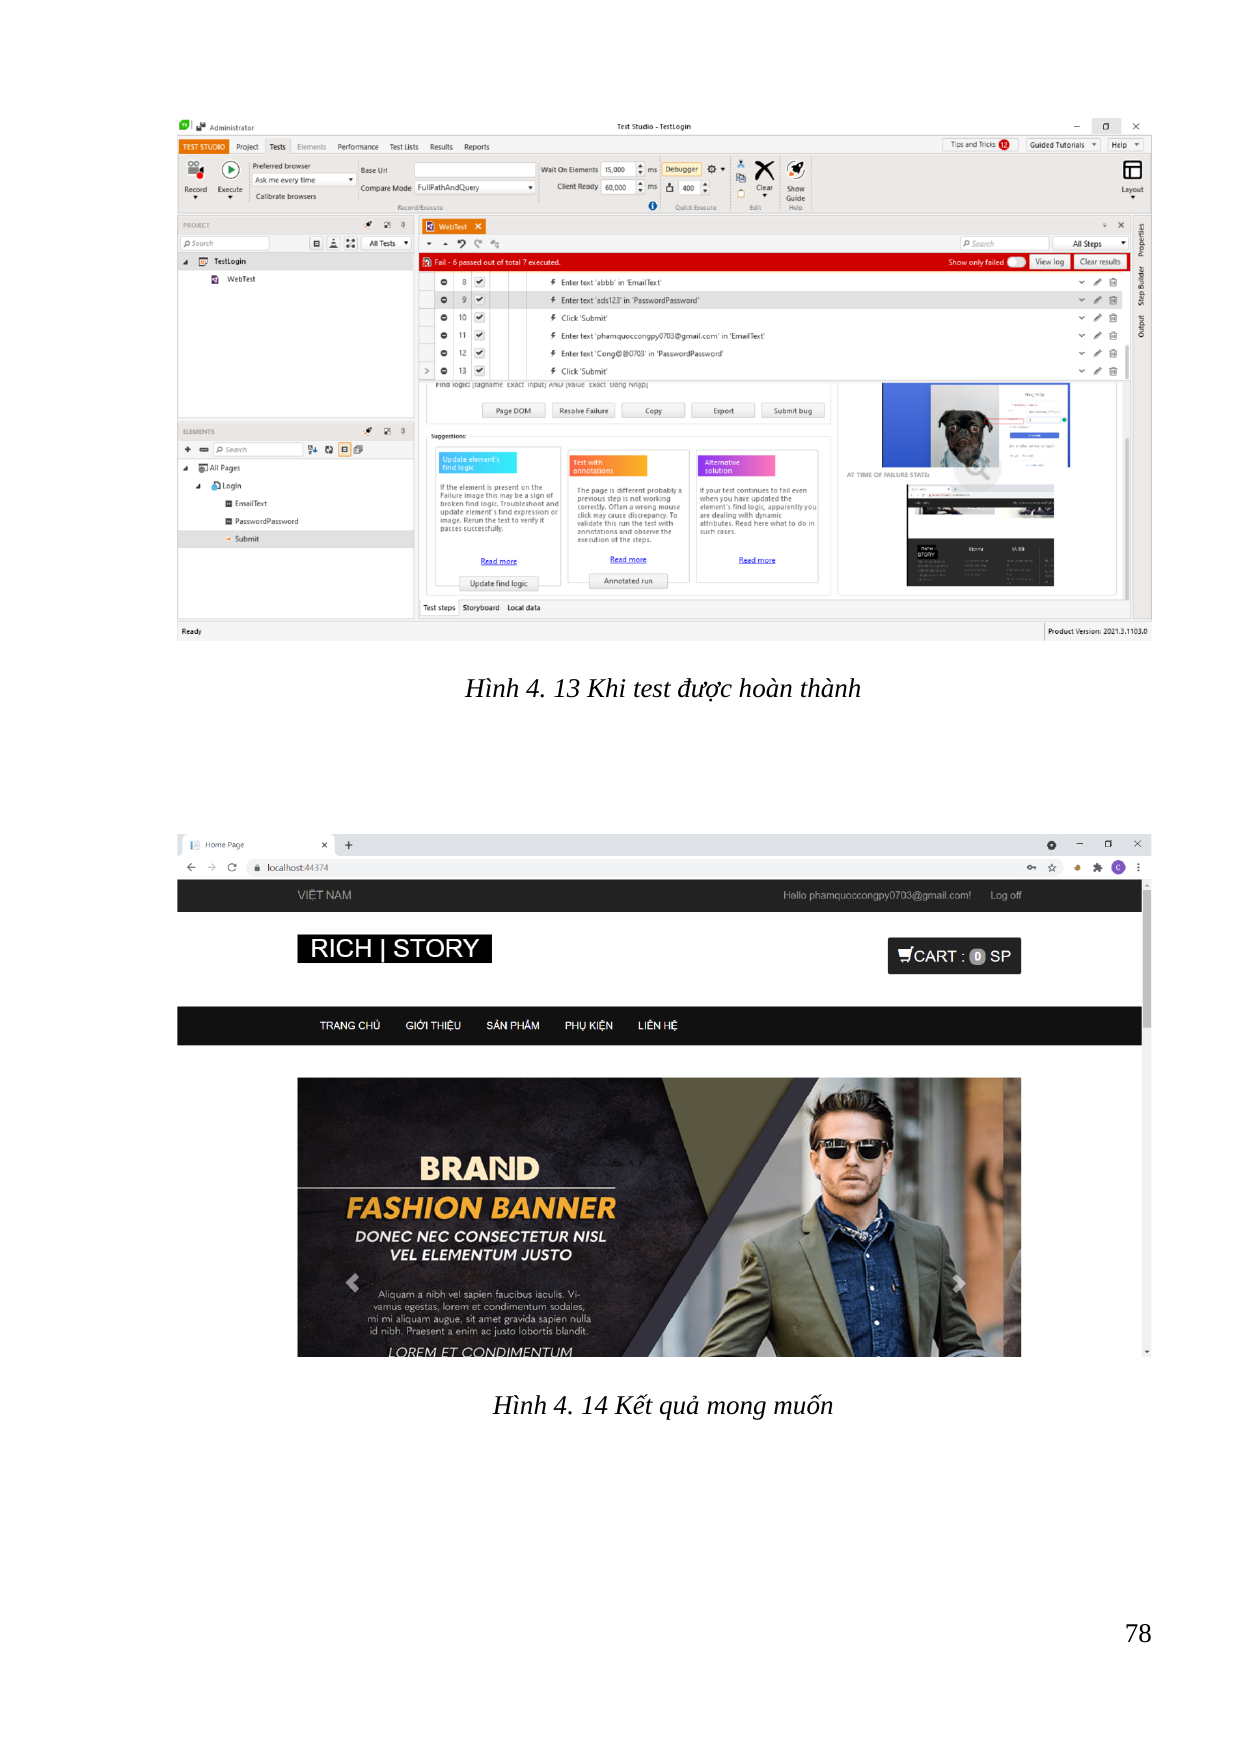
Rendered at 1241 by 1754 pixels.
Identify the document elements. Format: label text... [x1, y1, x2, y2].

picture [177, 118, 1152, 641]
picture [177, 834, 1152, 1357]
